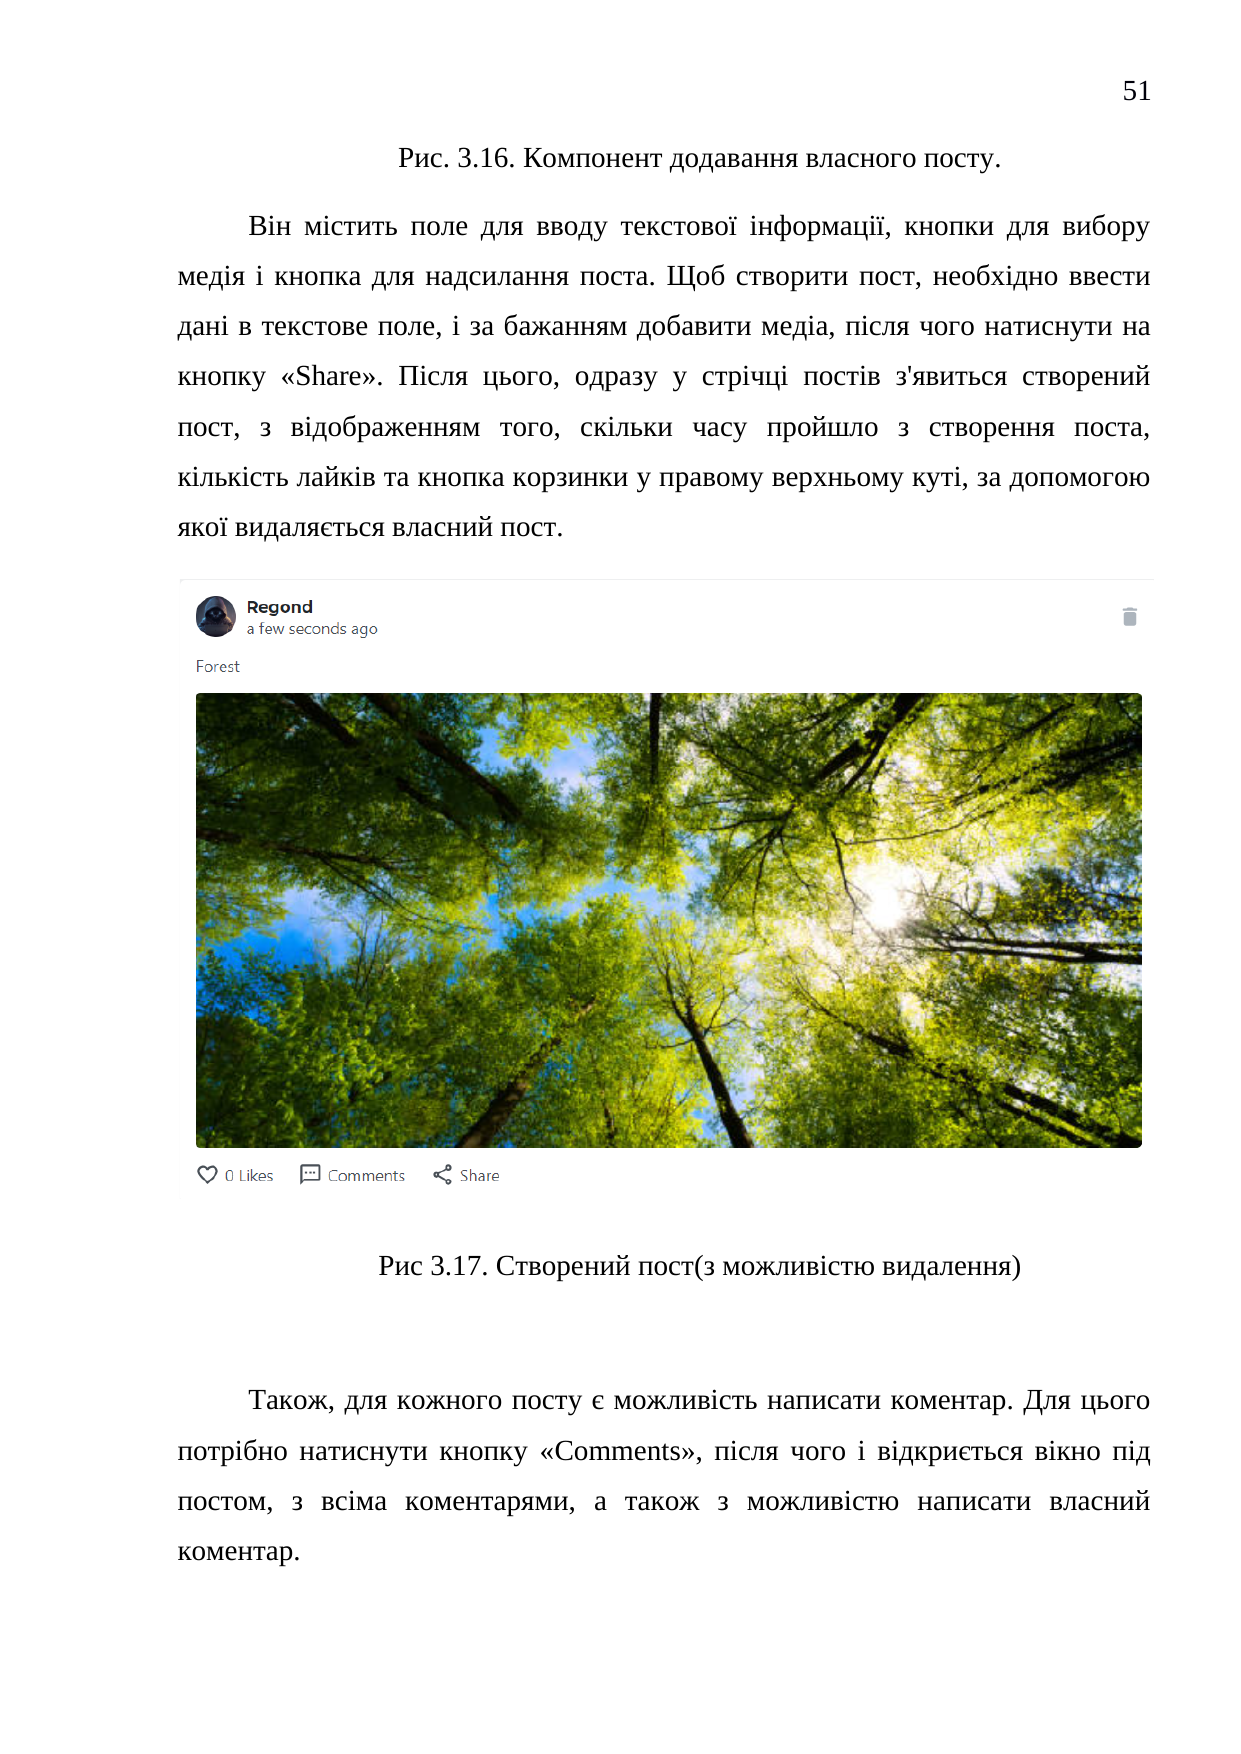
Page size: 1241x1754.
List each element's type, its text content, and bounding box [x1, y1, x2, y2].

text Також, для кожного посту є можливість написати коментар. Для цього потрібно натиснути кнопку «Comments», після чого і відкриється вікно під постом, з всіма коментарями, а також з можливістю написати власний коментар. [177, 1382, 1152, 1567]
text Він містить поле для вводу текстової інформації, кнопки для вибору медія і кнопка для надсилання поста. Щоб створити пост, необхідно ввести дані в текстове поле, і за бажанням добавити медіа, після чого натиснути на кнопку «Share». Після цього, одразу у стрічці постів з'явиться створений пост, з відображенням того, скільки часу пройшло з створення поста, кількість лайків та кнопка корзинки у правому верхньому куті, за допомогою якої видаляється власний пост. [177, 208, 1152, 543]
picture [179, 579, 1154, 1199]
text Рис. 3.16. Компонент додавання власного посту. [177, 141, 1152, 174]
